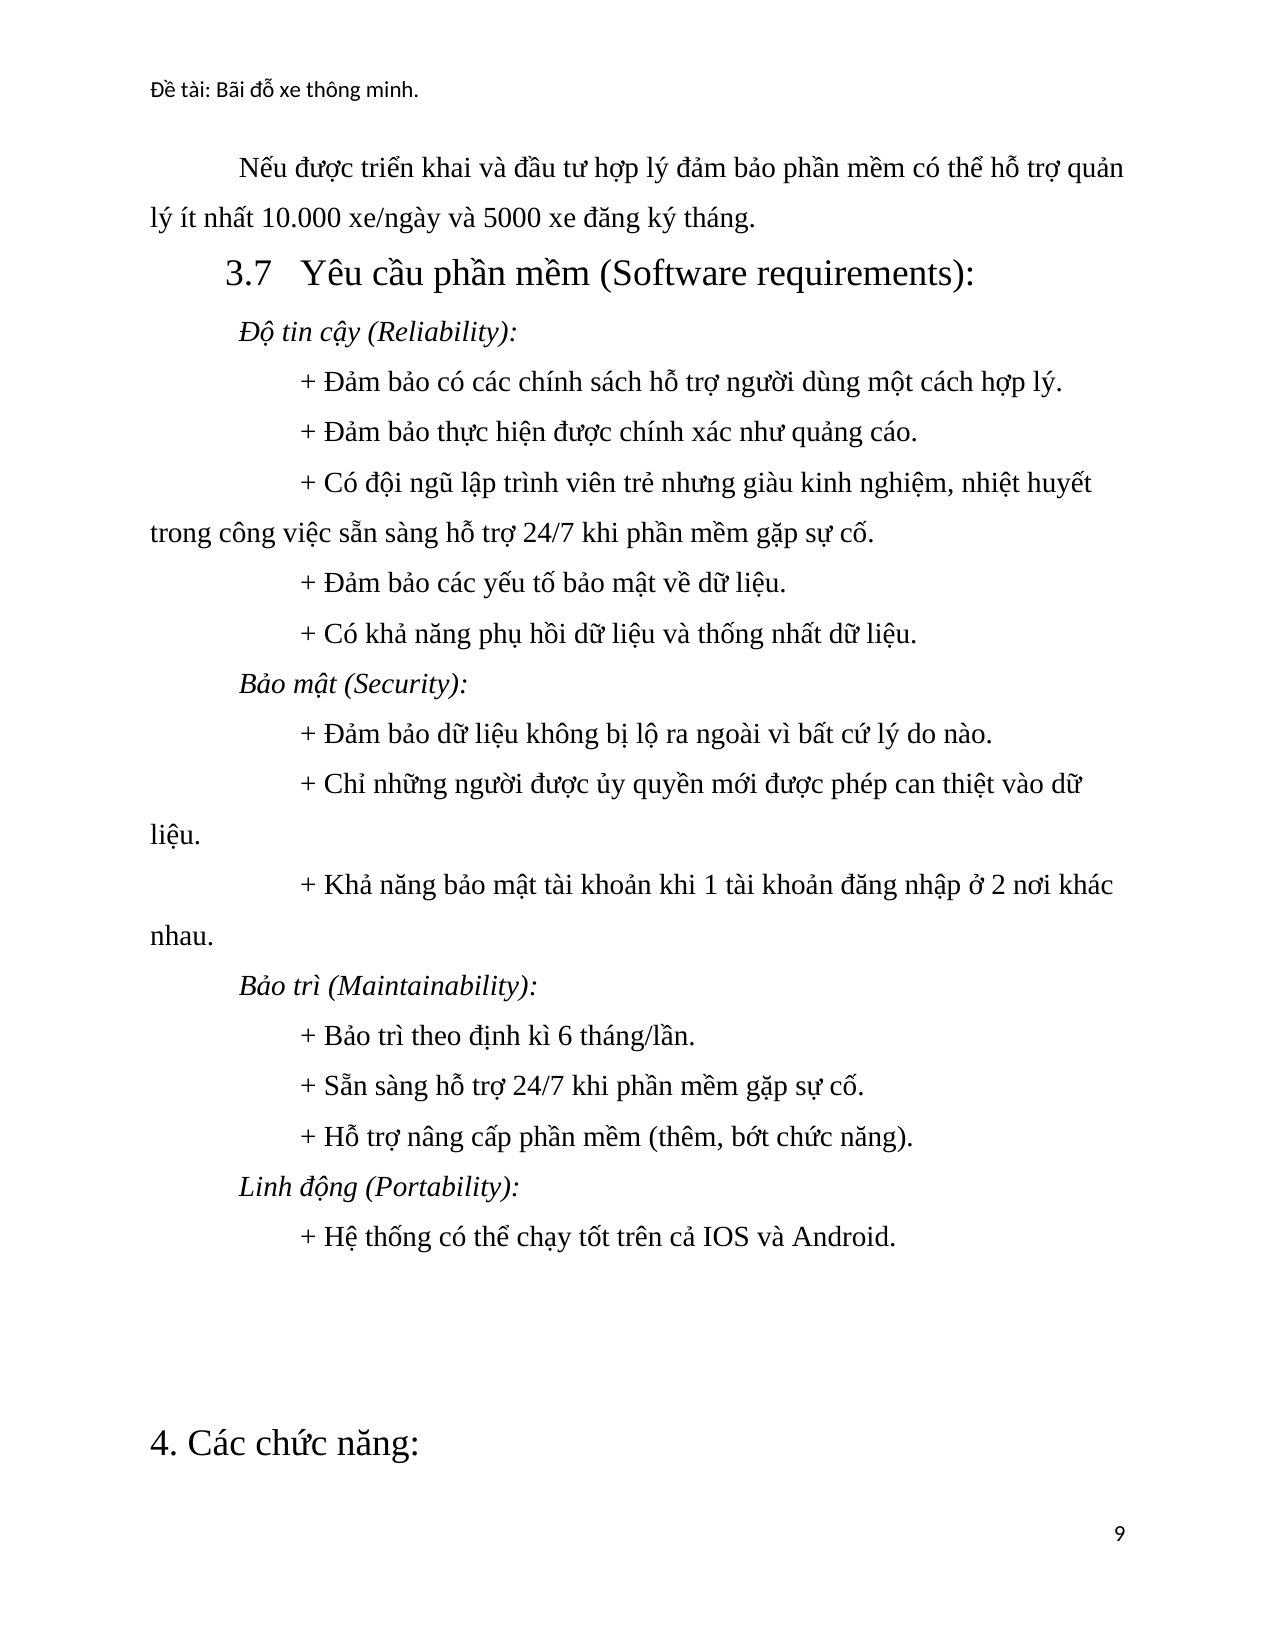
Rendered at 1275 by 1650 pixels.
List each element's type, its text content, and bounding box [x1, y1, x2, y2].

text + Đảm bảo thực hiện được chính xác như quảng cáo. [150, 414, 1125, 448]
text + Đảm bảo dữ liệu không bị lộ ra ngoài vì bất cứ lý do nào. [150, 716, 1125, 750]
text Bảo mật (Security): [150, 666, 1125, 699]
text + Hỗ trợ nâng cấp phần mềm (thêm, bớt chức năng). [150, 1119, 1125, 1152]
text + Chỉ những người được ủy quyền mới được phép can thiệt vào dữ liệu. [150, 767, 1125, 851]
text + Có khả năng phụ hồi dữ liệu và thống nhất dữ liệu. [150, 616, 1125, 649]
text + Đảm bảo có các chính sách hỗ trợ người dùng một cách hợp lý. [150, 364, 1125, 398]
text Độ tin cậy (Reliability): [150, 314, 1125, 347]
text + Khả năng bảo mật tài khoản khi 1 tài khoản đăng nhập ở 2 nơi khác nhau. [150, 867, 1125, 951]
text Các chức năng: [150, 1421, 1125, 1464]
text Nếu được triển khai và đầu tư hợp lý đảm bảo phần mềm có thể hỗ trợ quản lý ít nhất 10.000 xe/ngày và 5000 xe đăng ký tháng. [150, 150, 1125, 234]
text Linh động (Portability): [150, 1169, 1125, 1203]
text Bảo trì (Maintainability): [150, 968, 1125, 1001]
text Yêu cầu phần mềm (Software requirements): [225, 251, 1125, 294]
text + Đảm bảo các yếu tố bảo mật về dữ liệu. [150, 565, 1125, 599]
text + Có đội ngũ lập trình viên trẻ nhưng giàu kinh nghiệm, nhiệt huyết trong công việc sẵn sàng hỗ trợ 24/7 khi phần mềm gặp sự cố. [150, 465, 1125, 549]
text + Hệ thống có thể chạy tốt trên cả IOS và Android. [150, 1219, 1125, 1253]
text + Sẵn sàng hỗ trợ 24/7 khi phần mềm gặp sự cố. [150, 1068, 1125, 1102]
text + Bảo trì theo định kì 6 tháng/lần. [150, 1018, 1125, 1052]
